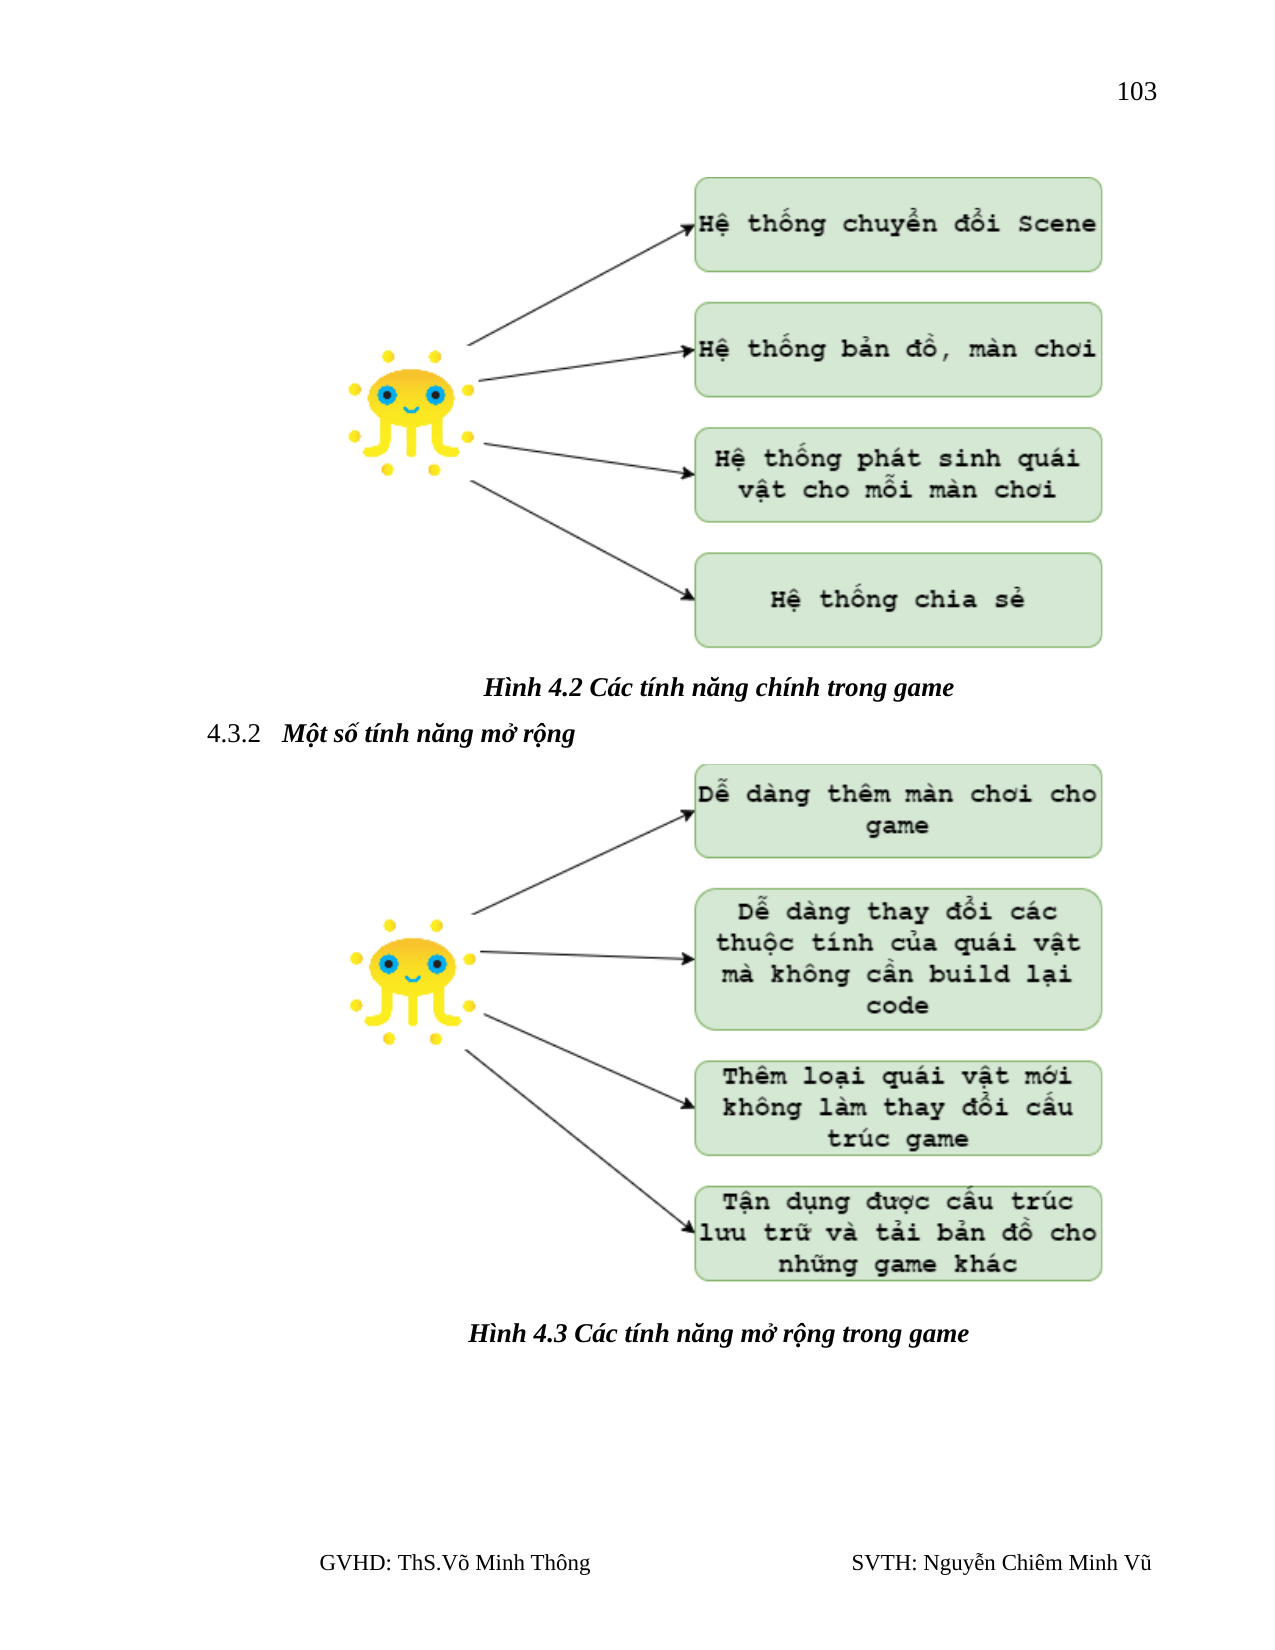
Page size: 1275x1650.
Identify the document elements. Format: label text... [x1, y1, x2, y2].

picture [335, 764, 1103, 1302]
text Hình 4.2 Các tính năng chính trong game [281, 671, 1157, 702]
picture [335, 177, 1103, 656]
text Hình 4.3 Các tính năng mở rộng trong game [281, 1317, 1157, 1348]
subtitle Một số tính năng mở rộng [207, 717, 1157, 748]
